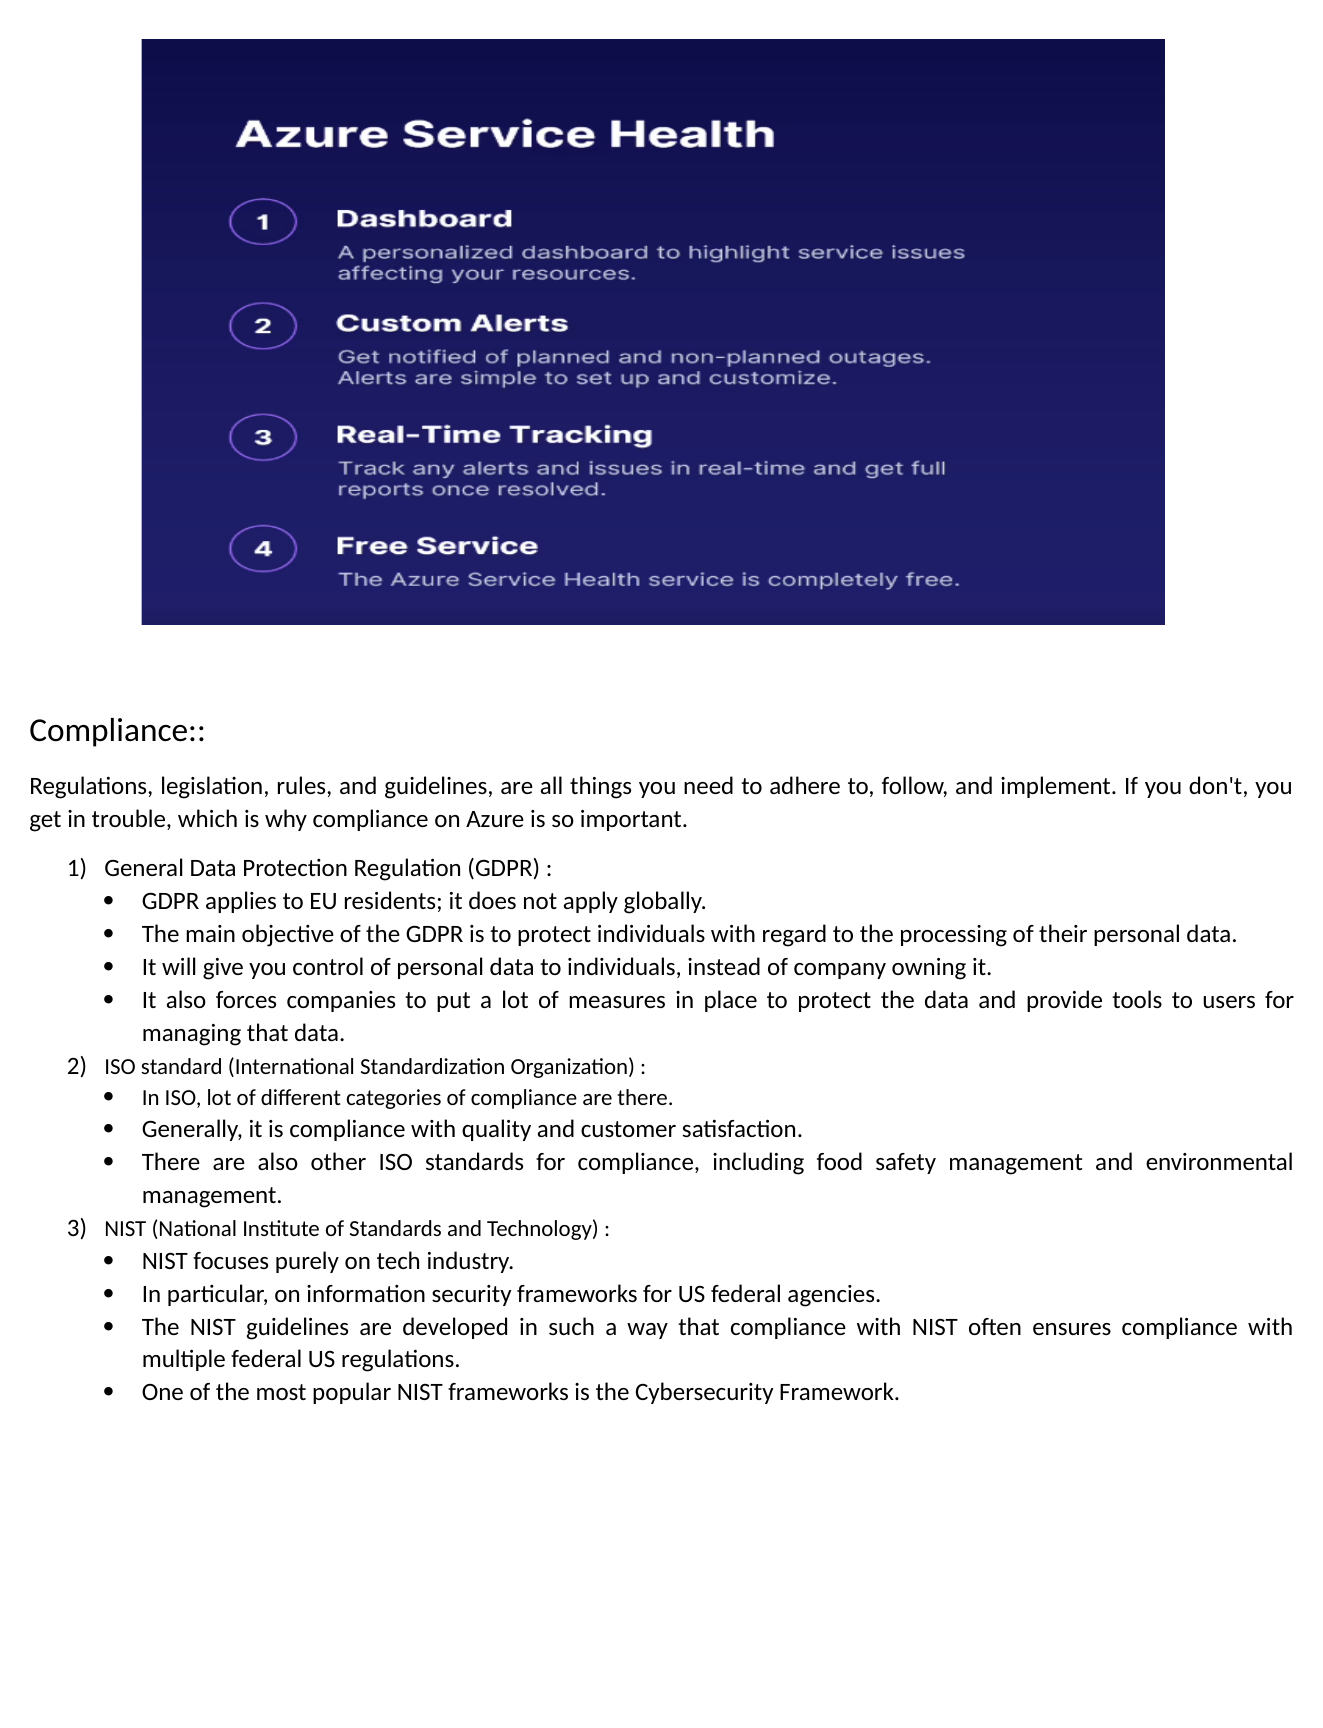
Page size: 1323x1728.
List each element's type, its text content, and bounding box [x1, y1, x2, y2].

list NIST (National Institute of Standards and Technology) : [67, 1212, 1296, 1242]
list General Data Protection Regulation (GDPR) : [67, 852, 1296, 883]
list The main objective of the GDPR is to protect individuals with regard to the processing of their personal data. [104, 918, 1296, 949]
text Regulations, legislation, rules, and guidelines, are all things you need to adhere to, follow, and implement. If you don't, you get in trouble, which is why compliance on Azure is so important. [29, 770, 1296, 833]
list It also forces companies to put a lot of measures in place to protect the data and provide tools to users for managing that data. [104, 984, 1296, 1048]
picture [141, 39, 1165, 625]
list ISO standard (International Standardization Organization) : [67, 1050, 1296, 1081]
text Compliance:: [29, 709, 1296, 750]
list There are also other ISO standards for compliance, including food safety management and environmental management. [104, 1146, 1296, 1209]
list One of the most popular NIST frameworks is the Cybersecurity Framework. [104, 1376, 1296, 1407]
list GDPR applies to EU residents; it does not apply globally. [104, 885, 1296, 916]
list The NIST guidelines are developed in such a way that compliance with NIST often ensures compliance with multiple federal US regulations. [104, 1311, 1296, 1374]
list In particular, on information security frameworks for US federal agencies. [104, 1278, 1296, 1308]
list In ISO, lot of different categories of compliance are there. [104, 1083, 1296, 1111]
list NIST focuses purely on tech industry. [104, 1245, 1296, 1275]
list It will give you control of personal data to individuals, instead of company owning it. [104, 951, 1296, 982]
list Generally, it is compliance with quality and customer satisfaction. [104, 1113, 1296, 1144]
